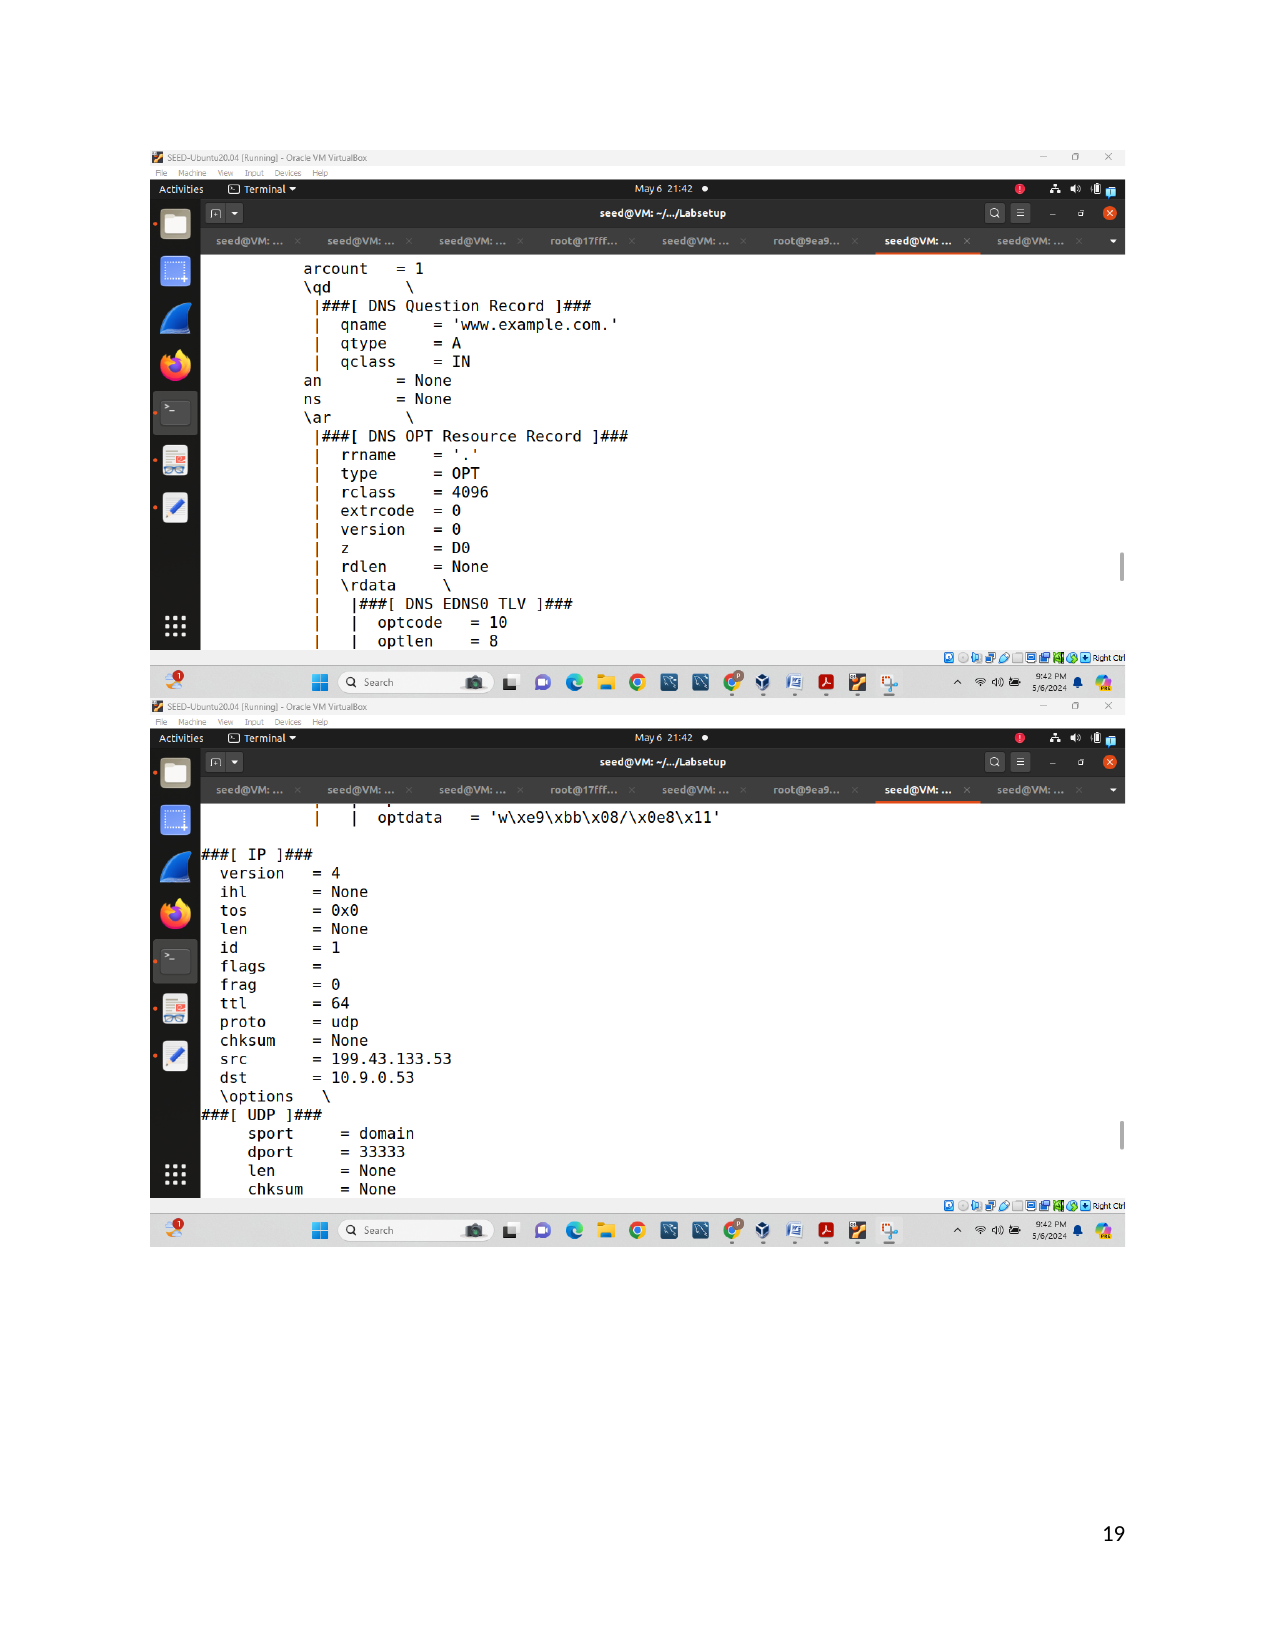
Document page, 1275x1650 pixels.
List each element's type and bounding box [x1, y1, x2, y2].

picture [150, 150, 1125, 1247]
